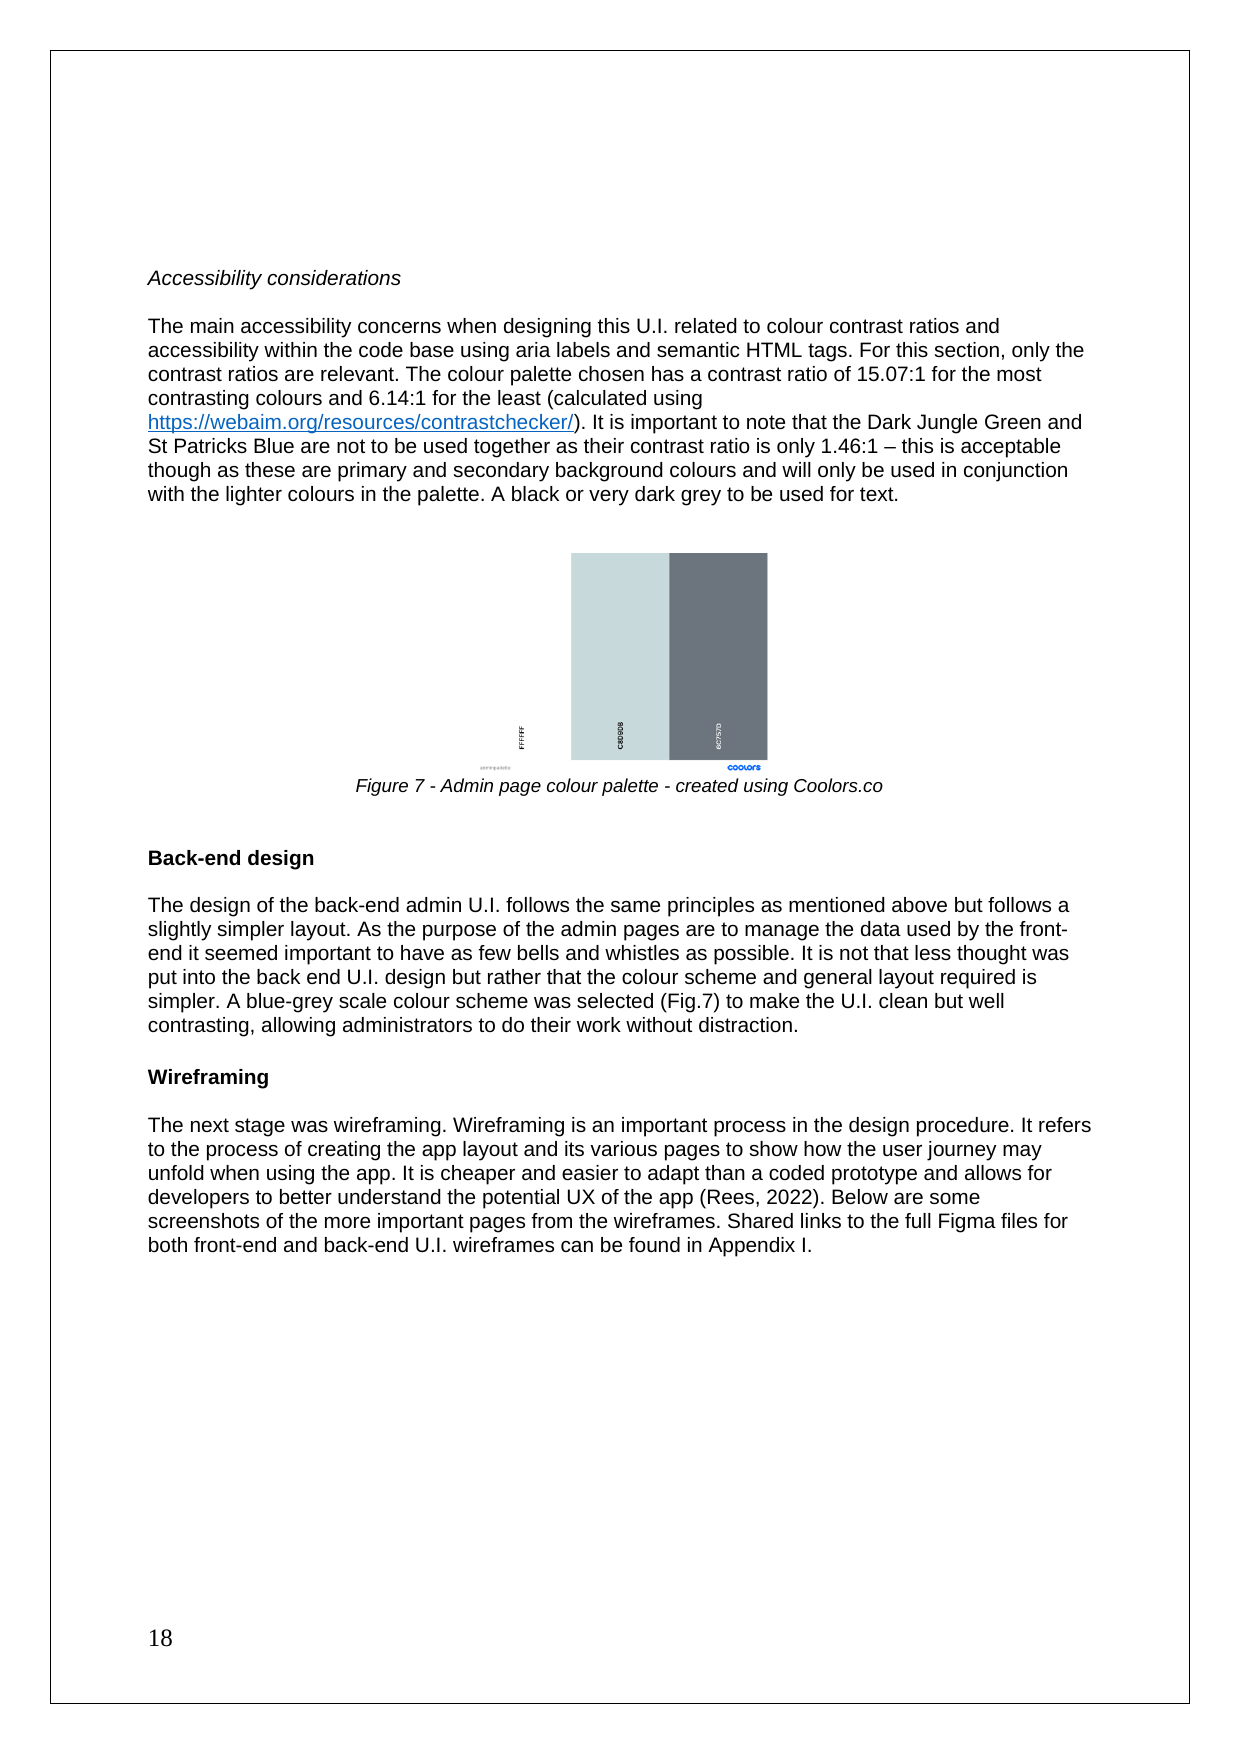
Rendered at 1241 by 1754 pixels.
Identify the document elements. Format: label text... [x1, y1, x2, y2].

picture [472, 553, 768, 775]
text The design of the back-end admin U.I. follows the same principles as mentioned above but follows a slightly simpler layout. As the purpose of the admin pages are to manage the data used by the front-end it seemed important to have as few bells and whistles as possible. It is not that less thought was put into the back end U.I. design but rather that the colour scheme and general layout required is simpler. A blue-grey scale colour scheme was selected (Fig.7) to make the U.I. clean but well contrasting, allowing administrators to do their work without distraction. [148, 893, 1093, 1037]
text Figure 7 - Admin page colour palette - created using Coolors.co [148, 775, 1093, 796]
text The main accessibility concerns when designing this U.I. related to colour contrast ratios and accessibility within the code base using aria labels and semantic HTML tags. For this section, only the contrast ratios are relevant. The colour palette chosen has a contrast ratio of 15.07:1 for the most contrasting colours and 6.14:1 for the least (calculated using https://webaim.org/resources/contrastchecker/). It is important to note that the Dark Jungle Green and St Patricks Blue are not to be used together as their contrast ratio is only 1.46:1 – this is acceptable though as these are primary and secondary background colours and will only be used in conjunction with the lighter colours in the palette. A black or very dark grey to be used for text. [148, 314, 1093, 506]
subtitle Back-end design [148, 845, 1093, 869]
text The next stage was wireframing. Wireframing is an important process in the design procedure. It refers to the process of creating the app layout and its various pages to show how the user journey may unfold when using the app. It is cheaper and easier to adapt than a coded prototype and allows for developers to better understand the potential UX of the app (Rees, 2022). Below are some screenshots of the more important pages from the wireframes. Shared links to the full Figma files for both front-end and back-end U.I. wireframes can be found in Appendix I. [148, 1113, 1093, 1257]
subtitle Wireframing [148, 1065, 1093, 1089]
subtitle Accessibility considerations [148, 266, 1093, 290]
